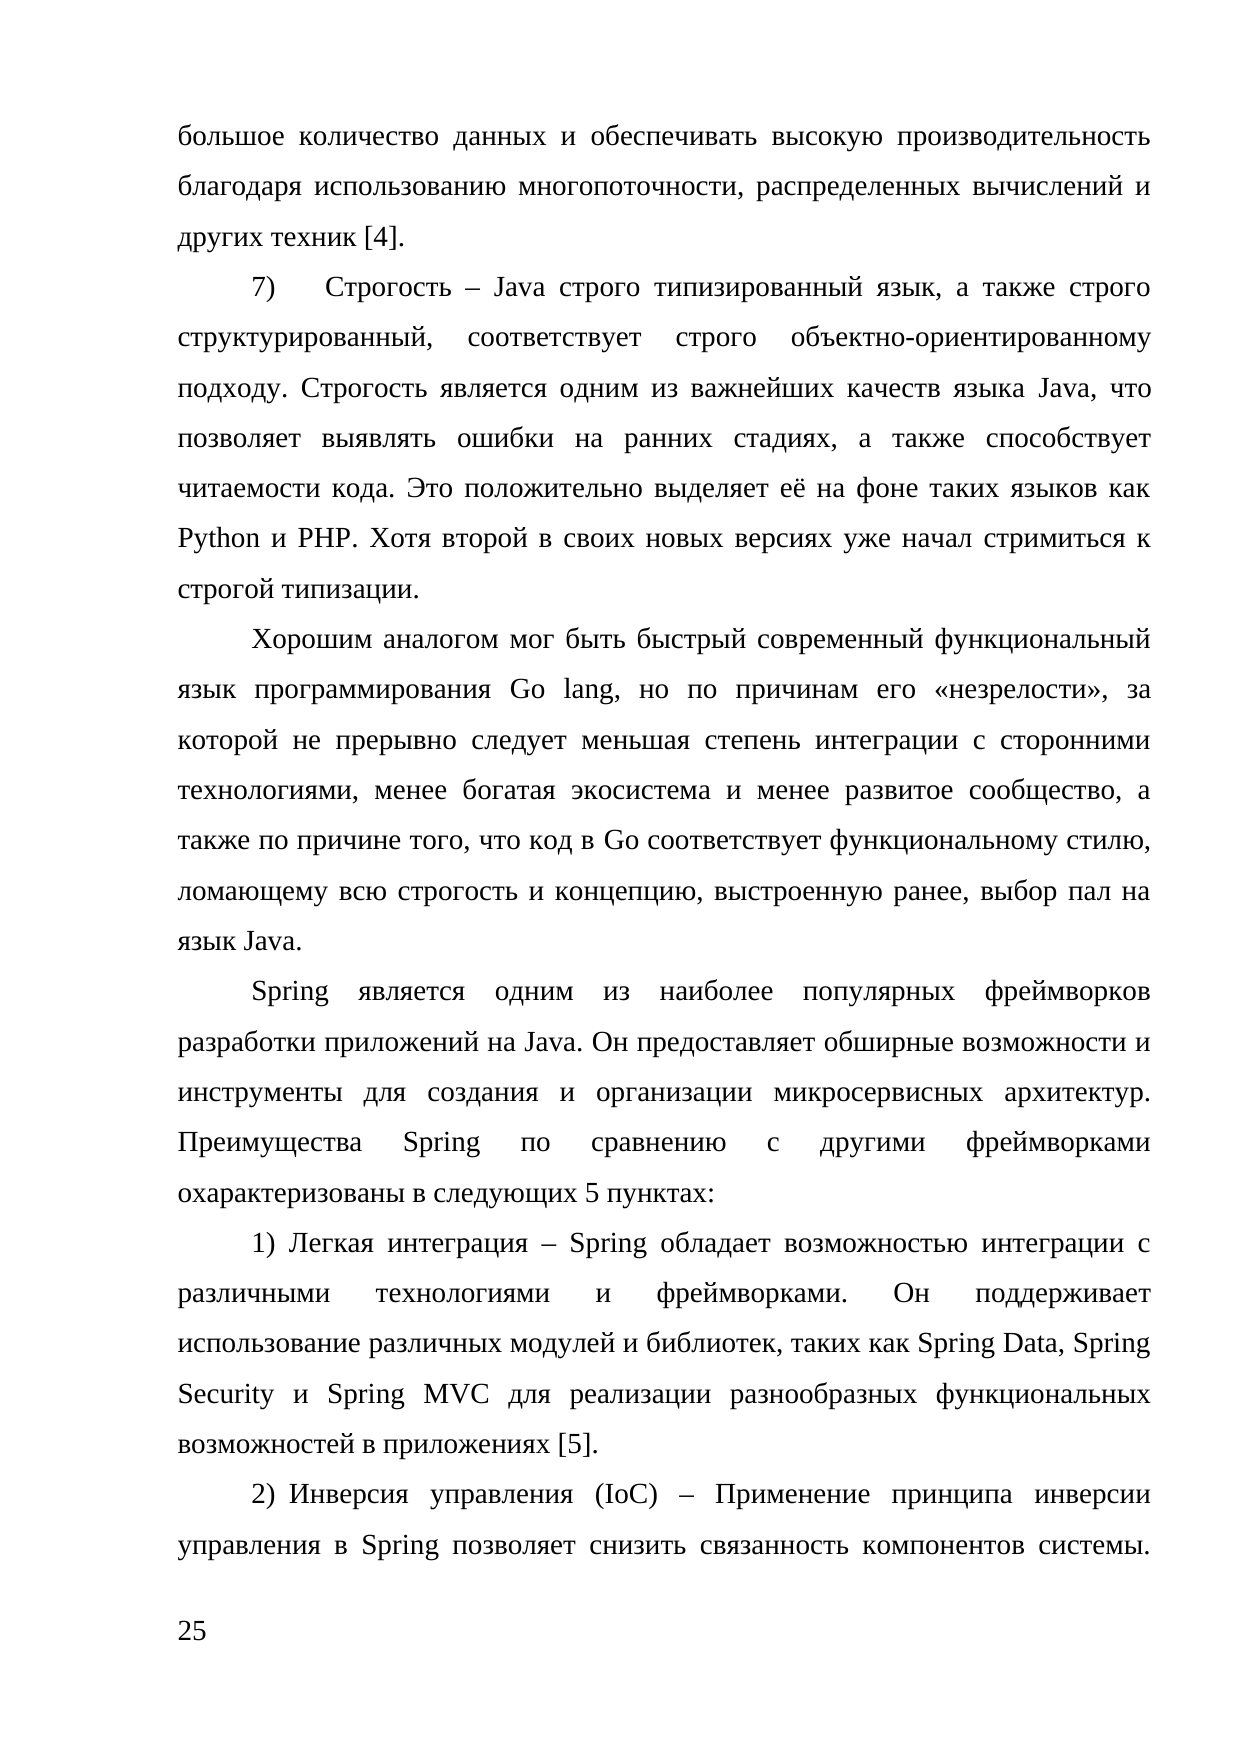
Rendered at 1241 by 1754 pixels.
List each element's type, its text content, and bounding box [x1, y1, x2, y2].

list Строгость – Java строго типизированный язык, а также строго структурированный, соответствует строго объектно-ориентированному подходу. Строгость является одним из важнейших качеств языка Java, что позволяет выявлять ошибки на ранних стадиях, а также способствует читаемости кода. Это положительно выделяет её на фоне таких языков как Python и PHP. Хотя второй в своих новых версиях уже начал стримиться к строгой типизации. [177, 269, 1152, 604]
text Хорошим аналогом мог быть быстрый современный функциональный язык программирования Go lang, но по причинам его «незрелости», за которой не прерывно следует меньшая степень интеграции с сторонними технологиями, менее богатая экосистема и менее развитое сообщество, а также по причине того, что код в Go соответствует функциональному стилю, ломающему всю строгость и концепцию, выстроенную ранее, выбор пал на язык Java. [177, 621, 1152, 957]
text Spring является одним из наиболее популярных фреймворков разработки приложений на Java. Он предоставляет обширные возможности и инструменты для создания и организации микросервисных архитектур. Преимущества Spring по сравнению с другими фреймворками охарактеризованы в следующих 5 пунктах: [177, 973, 1152, 1208]
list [177, 118, 1152, 252]
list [177, 1477, 1152, 1560]
list Легкая интеграция – Spring обладает возможностью интеграции с различными технологиями и фреймворками. Он поддерживает использование различных модулей и библиотек, таких как Spring Data, Spring Security и Spring MVC для реализации разнообразных функциональных возможностей в приложениях [5]. [177, 1225, 1152, 1460]
